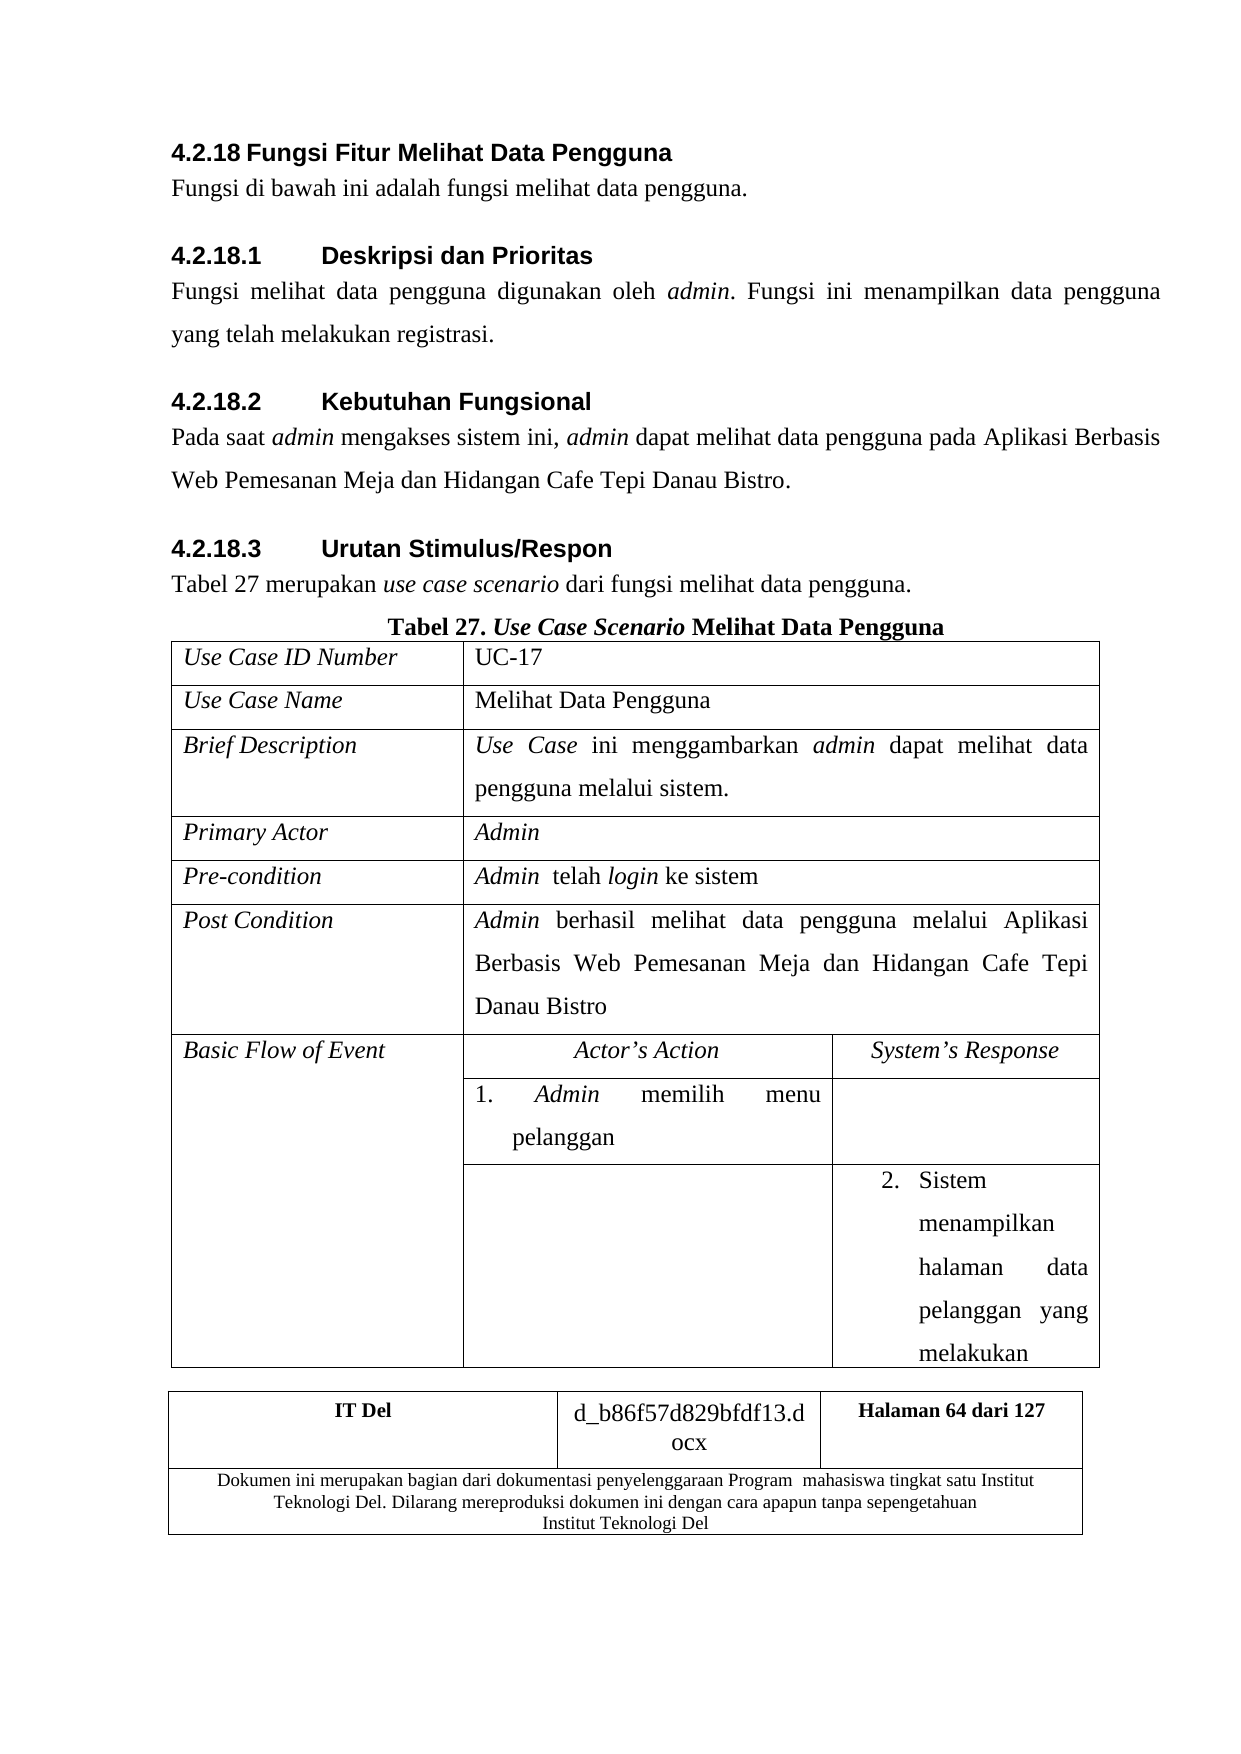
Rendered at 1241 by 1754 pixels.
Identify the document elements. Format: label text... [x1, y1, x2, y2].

table_cell Admin berhasil melihat data pengguna melalui Aplikasi Berbasis Web Pemesanan Meja dan Hidangan Cafe Tepi Danau Bistro [464, 905, 1099, 1034]
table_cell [833, 1165, 1099, 1367]
table_cell 1. Admin memilih menu pelanggan [464, 1079, 832, 1164]
table_cell Post Condition [172, 905, 463, 1034]
table_cell Use Case Name [172, 686, 463, 729]
text Tabel 27. Use Case Scenario Melihat Data Pengguna [171, 612, 1161, 641]
subtitle Urutan Stimulus/Respon [171, 534, 1161, 562]
text Fungsi di bawah ini adalah fungsi melihat data pengguna. [171, 173, 1161, 202]
subtitle Fungsi Fitur Melihat Data Pengguna [171, 138, 1161, 167]
table_cell Actor’s Action [464, 1035, 832, 1078]
table_cell Primary Actor [172, 817, 463, 860]
table_header Use Case ID Number [172, 642, 463, 684]
table_header UC-17 [464, 642, 1099, 684]
table_cell Brief Description [172, 730, 463, 816]
table_cell Admin telah login ke sistem [464, 861, 1099, 904]
table_cell Admin [464, 817, 1099, 860]
text Fungsi melihat data pengguna digunakan oleh admin. Fungsi ini menampilkan data pengguna yang telah melakukan registrasi. [171, 276, 1161, 348]
subtitle Deskripsi dan Prioritas [171, 241, 1161, 270]
table_cell Basic Flow of Event [172, 1035, 463, 1367]
table_cell [464, 1165, 832, 1367]
text Pada saat admin mengakses sistem ini, admin dapat melihat data pengguna pada Aplikasi Berbasis Web Pemesanan Meja dan Hidangan Cafe Tepi Danau Bistro. [171, 422, 1161, 494]
table_cell Pre-condition [172, 861, 463, 904]
table_cell [833, 1079, 1099, 1164]
text Tabel 27 merupakan use case scenario dari fungsi melihat data pengguna. [171, 569, 1161, 597]
subtitle Kebutuhan Fungsional [171, 387, 1161, 416]
table_cell System’s Response [833, 1035, 1099, 1078]
table_cell Melihat Data Pengguna [464, 686, 1099, 729]
table_cell Use Case ini menggambarkan admin dapat melihat data pengguna melalui sistem. [464, 730, 1099, 816]
